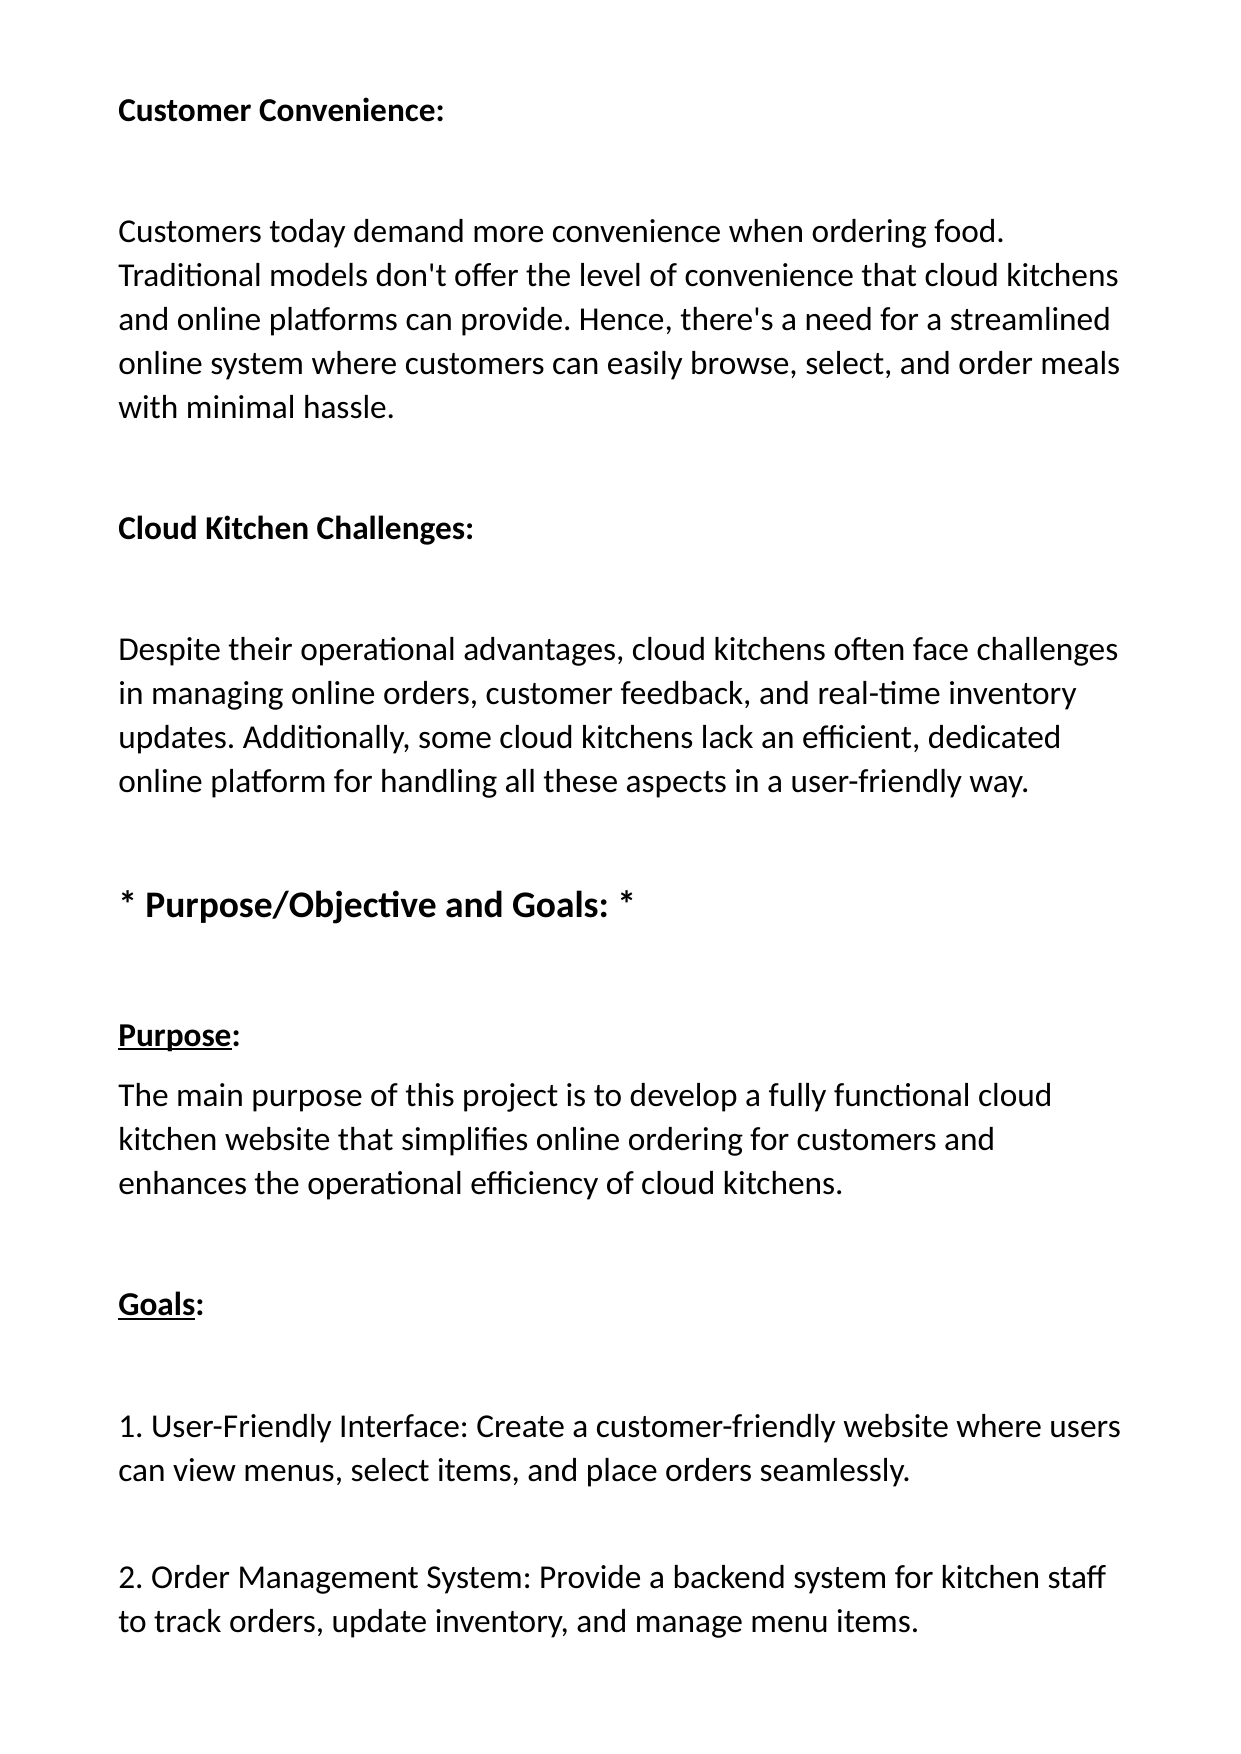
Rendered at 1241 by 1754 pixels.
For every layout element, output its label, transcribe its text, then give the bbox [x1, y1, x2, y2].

text Despite their operational advantages, cloud kitchens often face challenges in managing online orders, customer feedback, and real-time inventory updates. Additionally, some cloud kitchens lack an efficient, dedicated online platform for handling all these aspects in a user-friendly way. [118, 628, 1122, 801]
text 1. User-Friendly Interface: Create a customer-friendly website where users can view menus, select items, and place orders seamlessly. [118, 1405, 1122, 1489]
text * Purpose/Objective and Goals: * [118, 881, 1122, 927]
text Customer Convenience: [118, 89, 1122, 129]
text Cloud Kitchen Challenges: [118, 507, 1122, 548]
text The main purpose of this project is to develop a fully functional cloud kitchen website that simplifies online ordering for customers and enhances the operational efficiency of cloud kitchens. [118, 1074, 1122, 1203]
text Customers today demand more convenience when ordering food. Traditional models don't offer the level of convenience that cloud kitchens and online platforms can provide. Hence, there's a need for a streamlined online system where customers can easily browse, select, and order meals with minimal hassle. [118, 210, 1122, 426]
text Goals: [118, 1283, 1122, 1324]
text Purpose: [118, 1014, 1122, 1054]
text 2. Order Management System: Provide a backend system for kitchen staff to track orders, update inventory, and manage menu items. [118, 1556, 1122, 1641]
